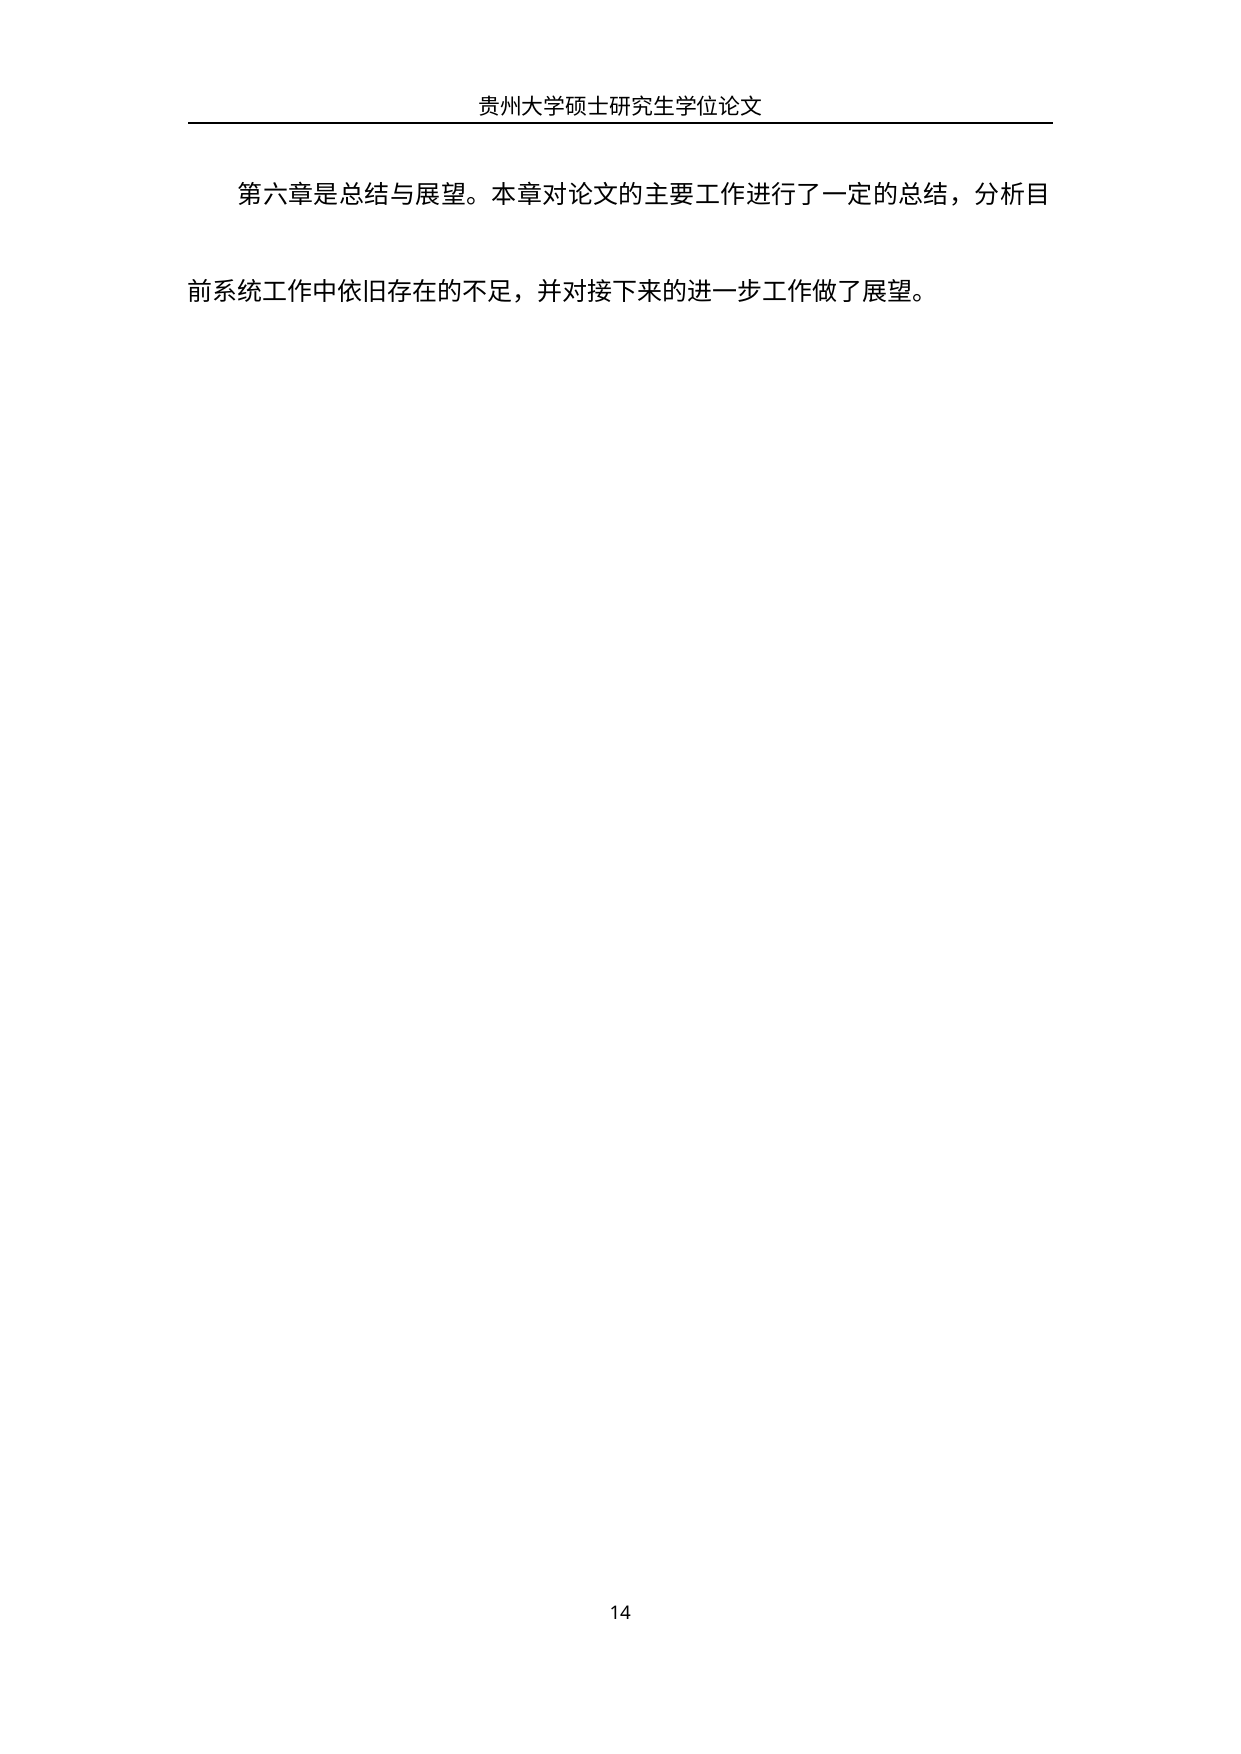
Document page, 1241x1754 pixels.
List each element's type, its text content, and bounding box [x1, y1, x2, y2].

text 第六章是总结与展望。本章对论文的主要工作进行了一定的总结，分析目前系统工作中依旧存在的不足，并对接下来的进一步工作做了展望。 [187, 160, 1053, 322]
